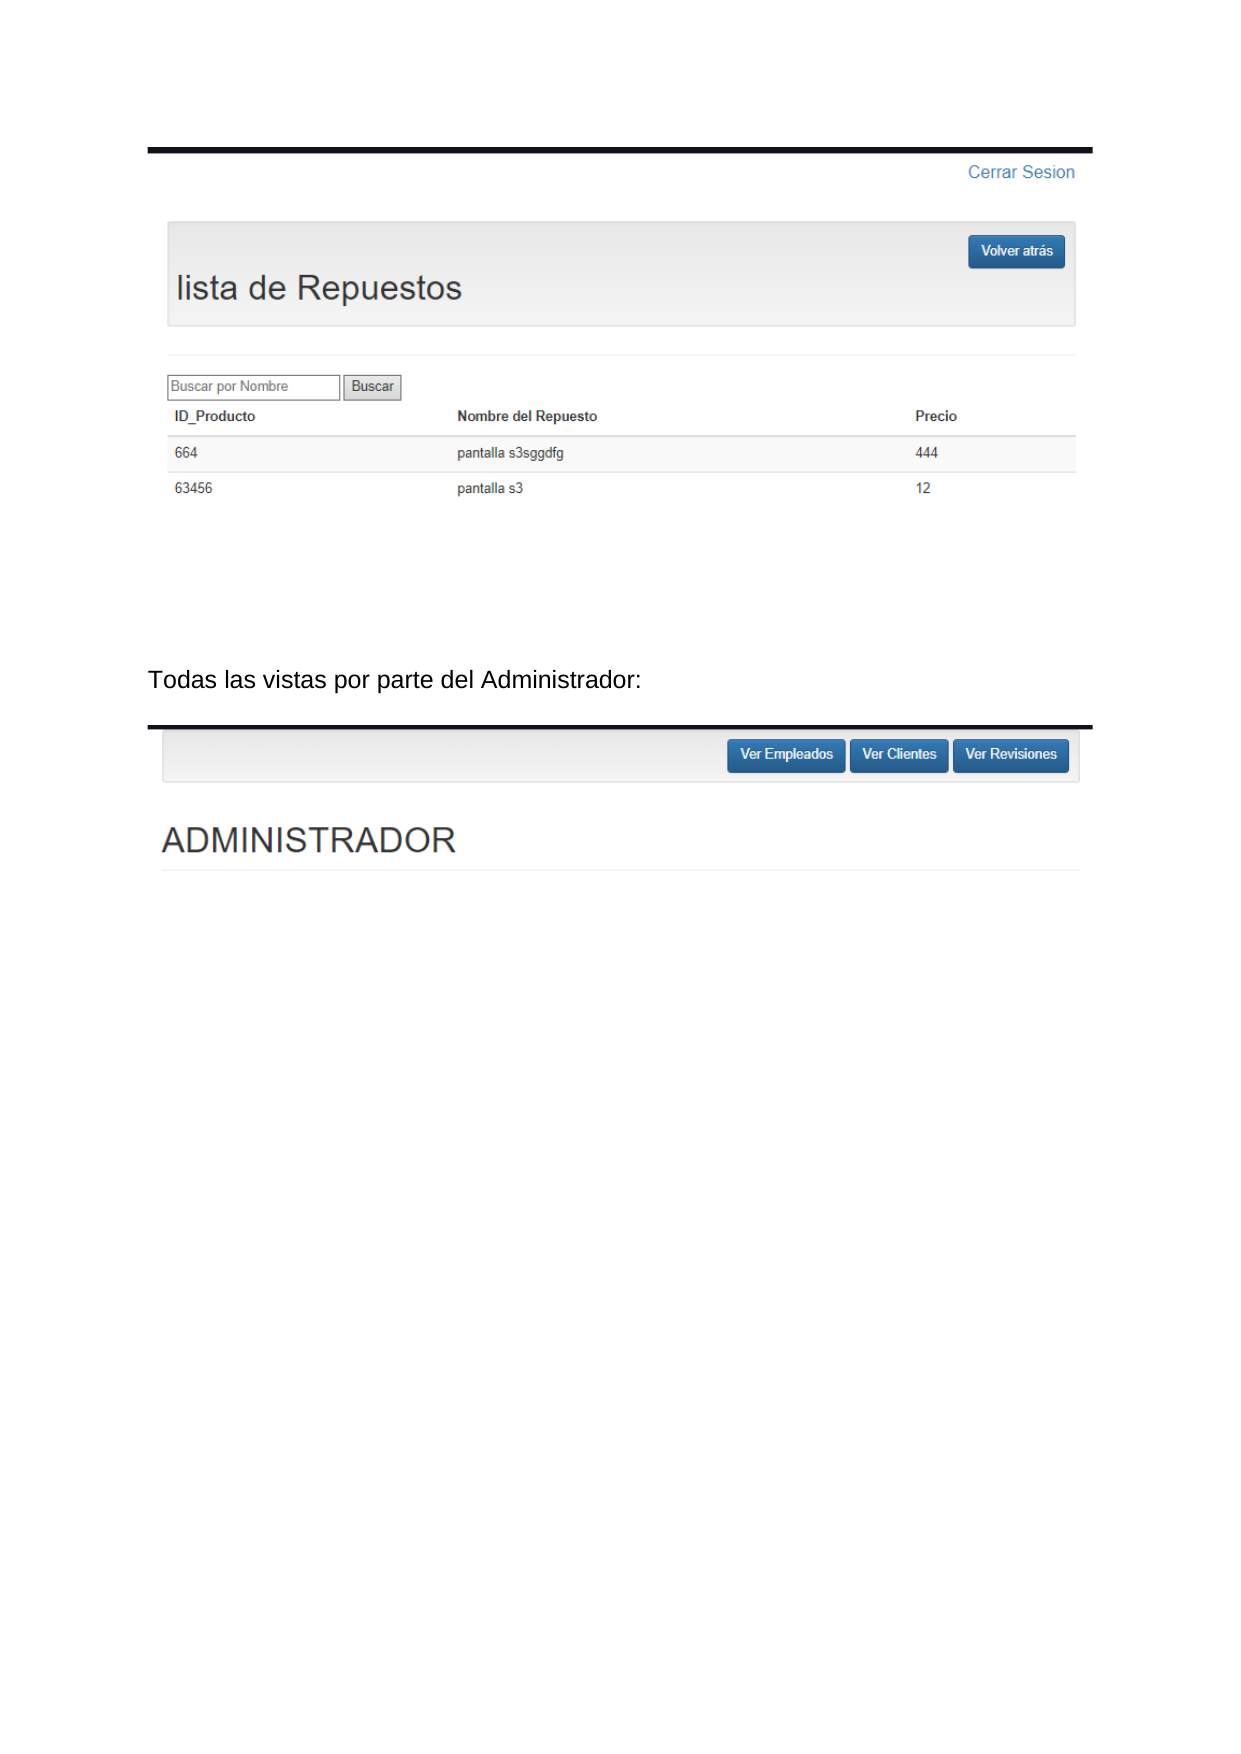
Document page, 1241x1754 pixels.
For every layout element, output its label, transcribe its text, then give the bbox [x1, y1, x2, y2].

text Todas las vistas por parte del Administrador: [148, 665, 1092, 694]
picture [147, 725, 1093, 1134]
picture [147, 147, 1093, 635]
